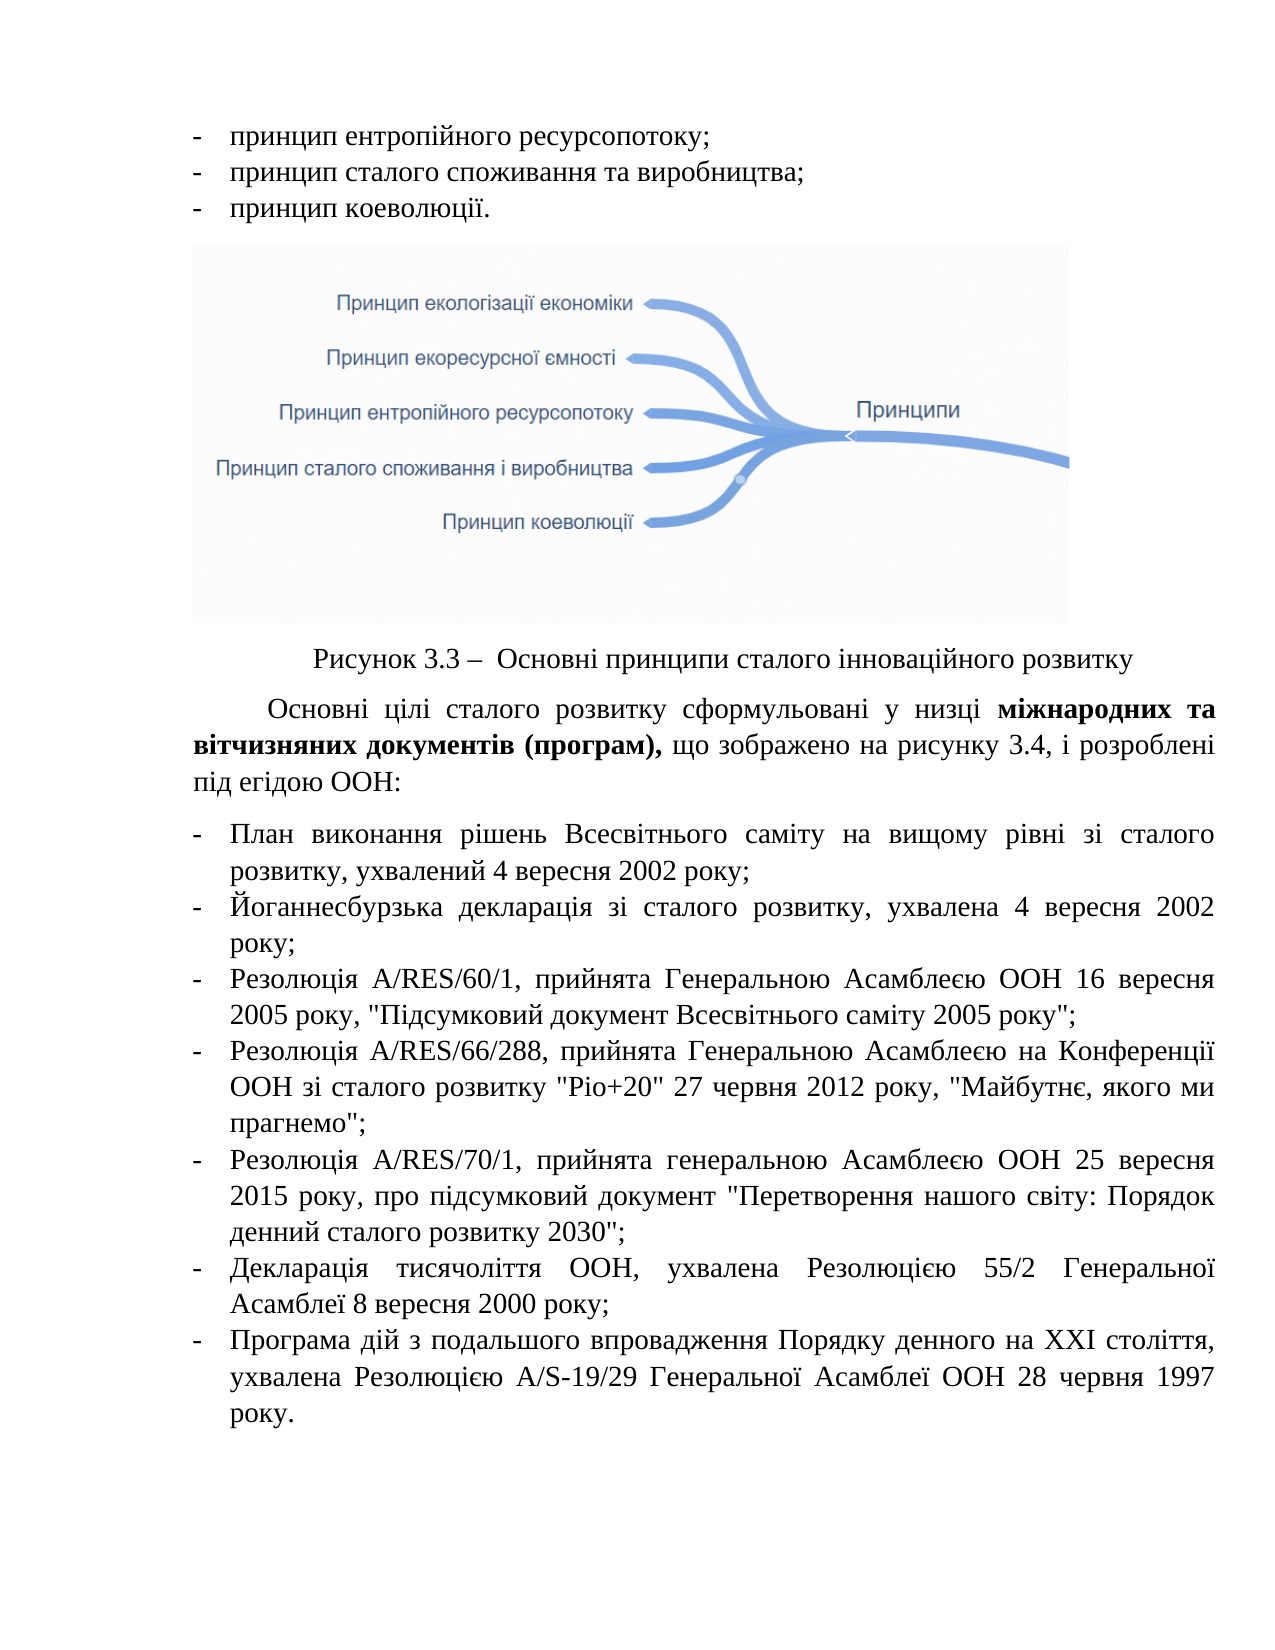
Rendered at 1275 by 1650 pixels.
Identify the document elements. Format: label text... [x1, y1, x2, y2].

list принцип коеволюції. [192, 190, 1216, 224]
text Рисунок 3.3 – Основні принципи сталого інноваційного розвитку [193, 641, 1216, 674]
text Основні цілі сталого розвитку сформульовані у низці міжнародних та вітчизняних документів (програм), що зображено на рисунку 3.4, і розроблені під егідою ООН: [193, 691, 1216, 797]
list План виконання рішень Всесвітнього саміту на вищому рівні зі сталого розвитку, ухвалений 4 вересня 2002 року; [192, 816, 1216, 886]
list принцип ентропійного ресурсопотоку; [192, 118, 1216, 152]
list Резолюція A/RES/60/1, прийнята Генеральною Асамблеєю ООН 16 вересня 2005 року, "Підсумковий документ Всесвітнього саміту 2005 року"; [192, 961, 1216, 1031]
list Резолюція A/RES/70/1, прийнята генеральною Асамблеєю ООН 25 вересня 2015 року, про підсумковий документ "Перетворення нашого світу: Порядок денний сталого розвитку 2030"; [192, 1142, 1216, 1248]
list Програма дій з подальшого впровадження Порядку денного на ХХІ століття, ухвалена Резолюцією A/S-19/29 Генеральної Асамблеї ООН 28 червня 1997 року. [192, 1322, 1216, 1428]
list Йоганнесбурзька декларація зі сталого розвитку, ухвалена 4 вересня 2002 року; [192, 889, 1216, 958]
picture [192, 243, 1070, 623]
list Декларація тисячоліття ООН, ухвалена Резолюцією 55/2 Генеральної Асамблеї 8 вересня 2000 року; [192, 1250, 1216, 1320]
list Резолюція A/RES/66/288, прийнята Генеральною Асамблеєю на Конференції ООН зі сталого розвитку "Ріо+20" 27 червня 2012 року, "Майбутнє, якого ми прагнемо"; [192, 1033, 1216, 1139]
list принцип сталого споживання та виробництва; [192, 154, 1216, 188]
